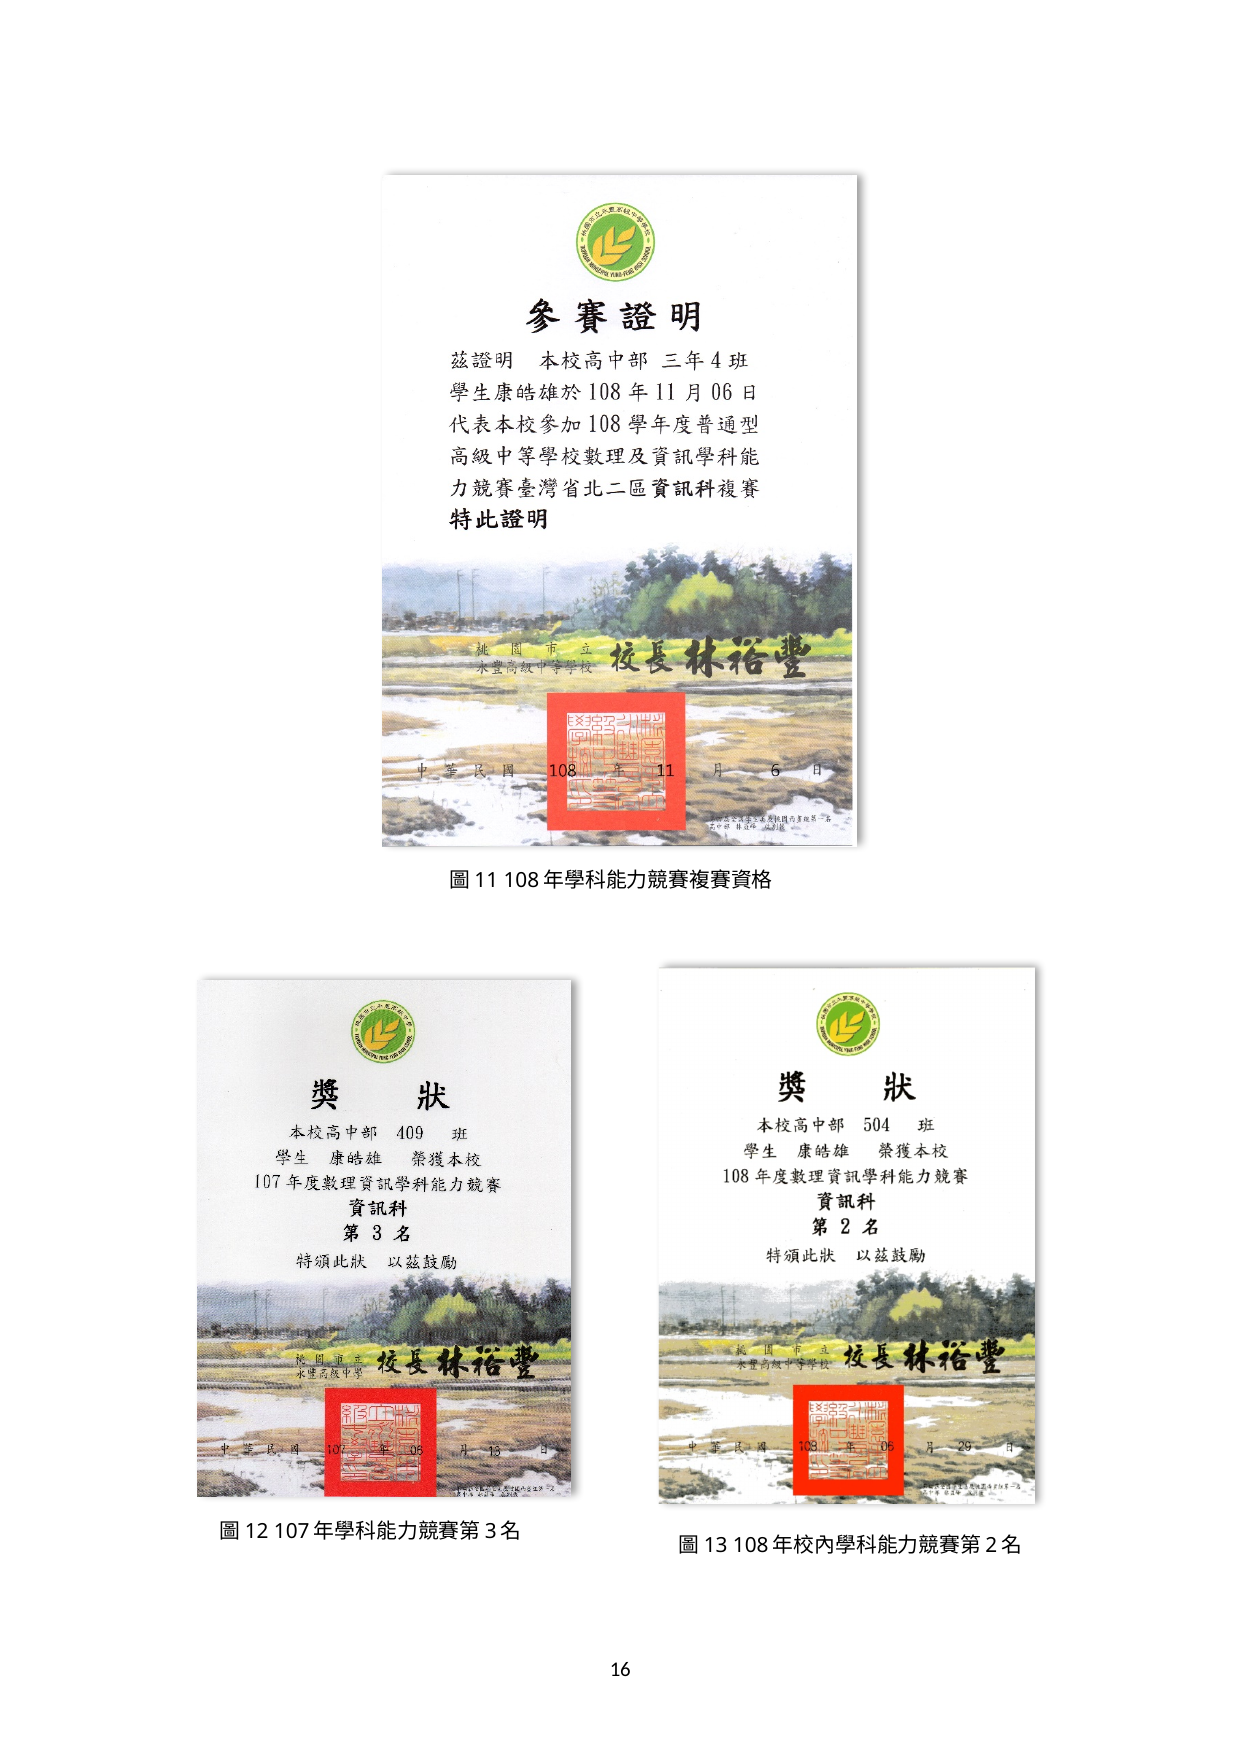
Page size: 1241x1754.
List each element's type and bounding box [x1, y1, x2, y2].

picture [659, 968, 1035, 1504]
picture [382, 175, 857, 847]
picture [197, 980, 571, 1497]
